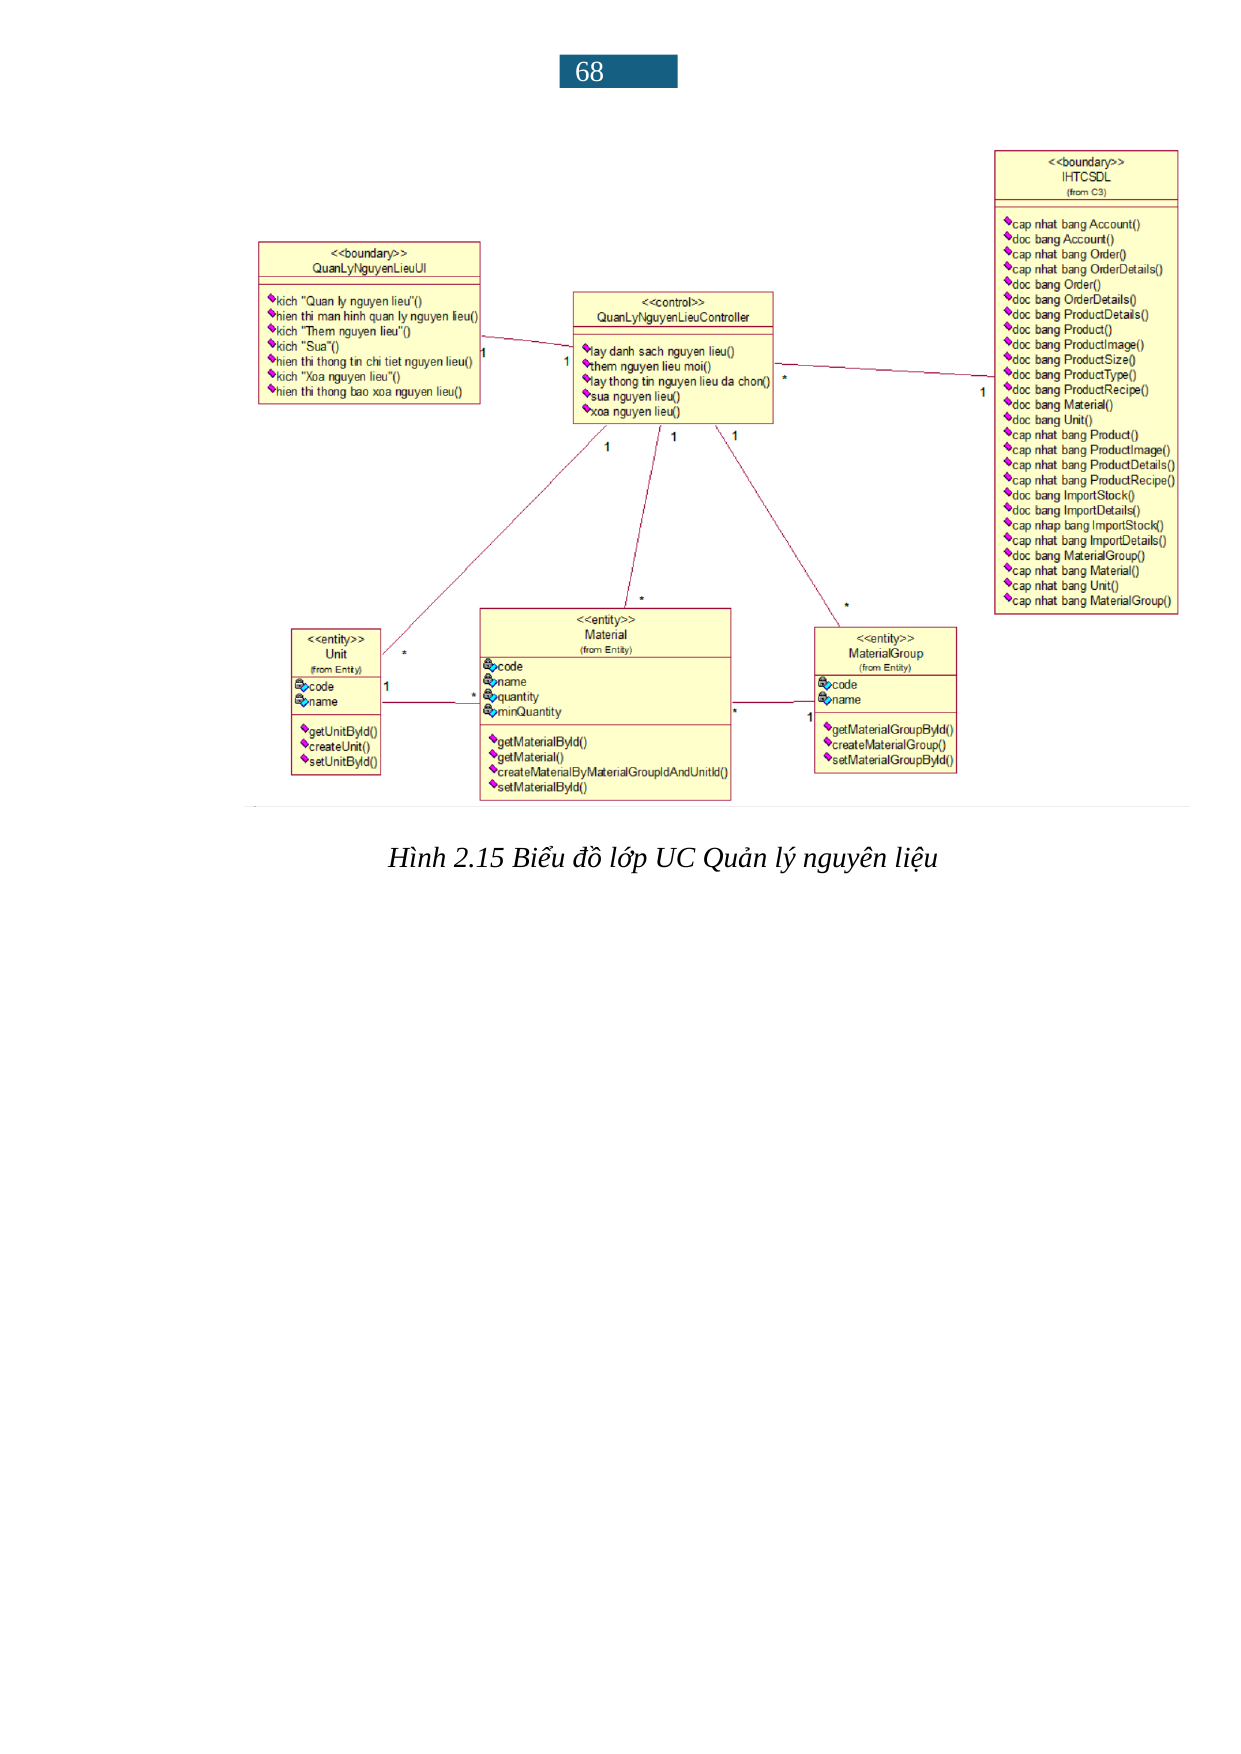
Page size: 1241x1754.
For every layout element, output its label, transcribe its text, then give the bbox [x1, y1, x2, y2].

picture [244, 147, 1190, 807]
text Hình 2.15 Biểu đồ lớp UC Quản lý nguyên liệu [207, 840, 1122, 873]
